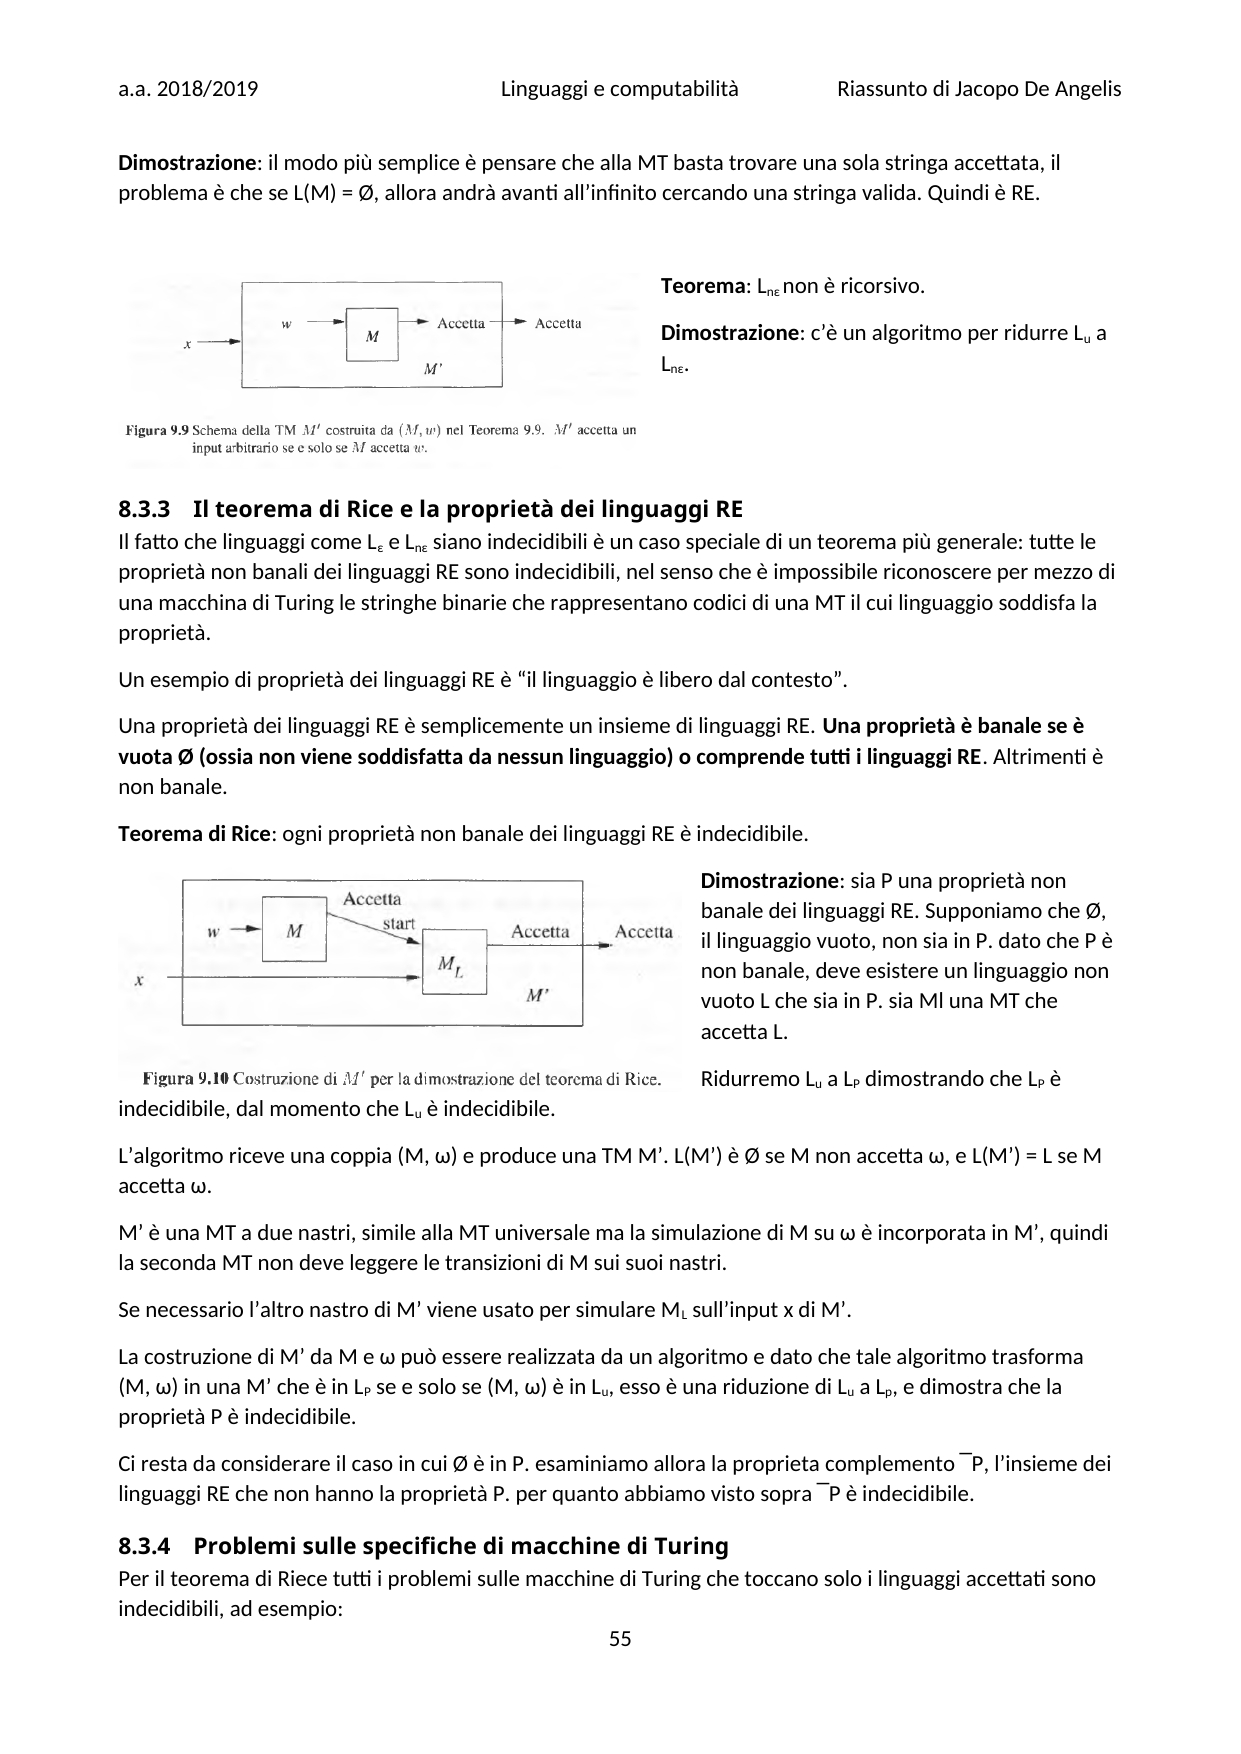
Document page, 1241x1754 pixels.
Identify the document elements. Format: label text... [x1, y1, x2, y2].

text Per il teorema di Riece tutti i problemi sulle macchine di Turing che toccano solo i linguaggi accettati sono indecidibili, ad esempio: [118, 1564, 1122, 1622]
text Teorema: Lnε non è ricorsivo. [118, 272, 1122, 299]
text L’algoritmo riceve una coppia (M, ω) e produce una TM M’. L(M’) è Ø se M non accetta ω, e L(M’) = L se M accetta ω. [118, 1141, 1122, 1199]
picture [118, 273, 642, 469]
subtitle Problemi sulle specifiche di macchine di Turing [118, 1530, 1122, 1562]
text Ridurremo Lu a LP dimostrando che LP è indecidibile, dal momento che Lu è indecidibile. [118, 1064, 1122, 1122]
text Dimostrazione: il modo più semplice è pensare che alla MT basta trovare una sola stringa accettata, il problema è che se L(M) = Ø, allora andrà avanti all’infinito cercando una stringa valida. Quindi è RE. [118, 148, 1122, 206]
text Ci resta da considerare il caso in cui Ø è in P. esaminiamo allora la proprieta complemento ‾P, l’insieme dei linguaggi RE che non hanno la proprietà P. per quanto abbiamo visto sopra ‾P è indecidibile. [118, 1449, 1122, 1507]
text Dimostrazione: sia P una proprietà non banale dei linguaggi RE. Supponiamo che Ø, il linguaggio vuoto, non sia in P. dato che P è non banale, deve esistere un linguaggio non vuoto L che sia in P. sia Ml una MT che accetta L. [118, 866, 1122, 1045]
text Il fatto che linguaggi come Lε e Lnε siano indecidibili è un caso speciale di un teorema più generale: tutte le proprietà non banali dei linguaggi RE sono indecidibili, nel senso che è impossibile riconoscere per mezzo di una macchina di Turing le stringhe binarie che rappresentano codici di una MT il cui linguaggio soddisfa la proprietà. [118, 527, 1122, 646]
text M’ è una MT a due nastri, simile alla MT universale ma la simulazione di M su ω è incorporata in M’, quindi la seconda MT non deve leggere le transizioni di M sui suoi nastri. [118, 1218, 1122, 1276]
text Un esempio di proprietà dei linguaggi RE è “il linguaggio è libero dal contesto”. [118, 665, 1122, 693]
text Una proprietà dei linguaggi RE è semplicemente un insieme di linguaggi RE. Una proprietà è banale se è vuota Ø (ossia non viene soddisfatta da nessun linguaggio) o comprende tutti i linguaggi RE. Altrimenti è non banale. [118, 712, 1122, 800]
text Dimostrazione: c’è un algoritmo per ridurre Lu a Lnε. [642, 318, 1122, 377]
text La costruzione di M’ da M e ω può essere realizzata da un algoritmo e dato che tale algoritmo trasforma (M, ω) in una M’ che è in LP se e solo se (M, ω) è in Lu, esso è una riduzione di Lu a Lp, e dimostra che la proprietà P è indecidibile. [118, 1342, 1122, 1430]
picture [118, 867, 682, 1092]
subtitle Il teorema di Rice e la proprietà dei linguaggi RE [118, 493, 1122, 525]
text Se necessario l’altro nastro di M’ viene usato per simulare ML sull’input x di M’. [118, 1295, 1122, 1323]
text Teorema di Rice: ogni proprietà non banale dei linguaggi RE è indecidibile. [118, 819, 1122, 847]
